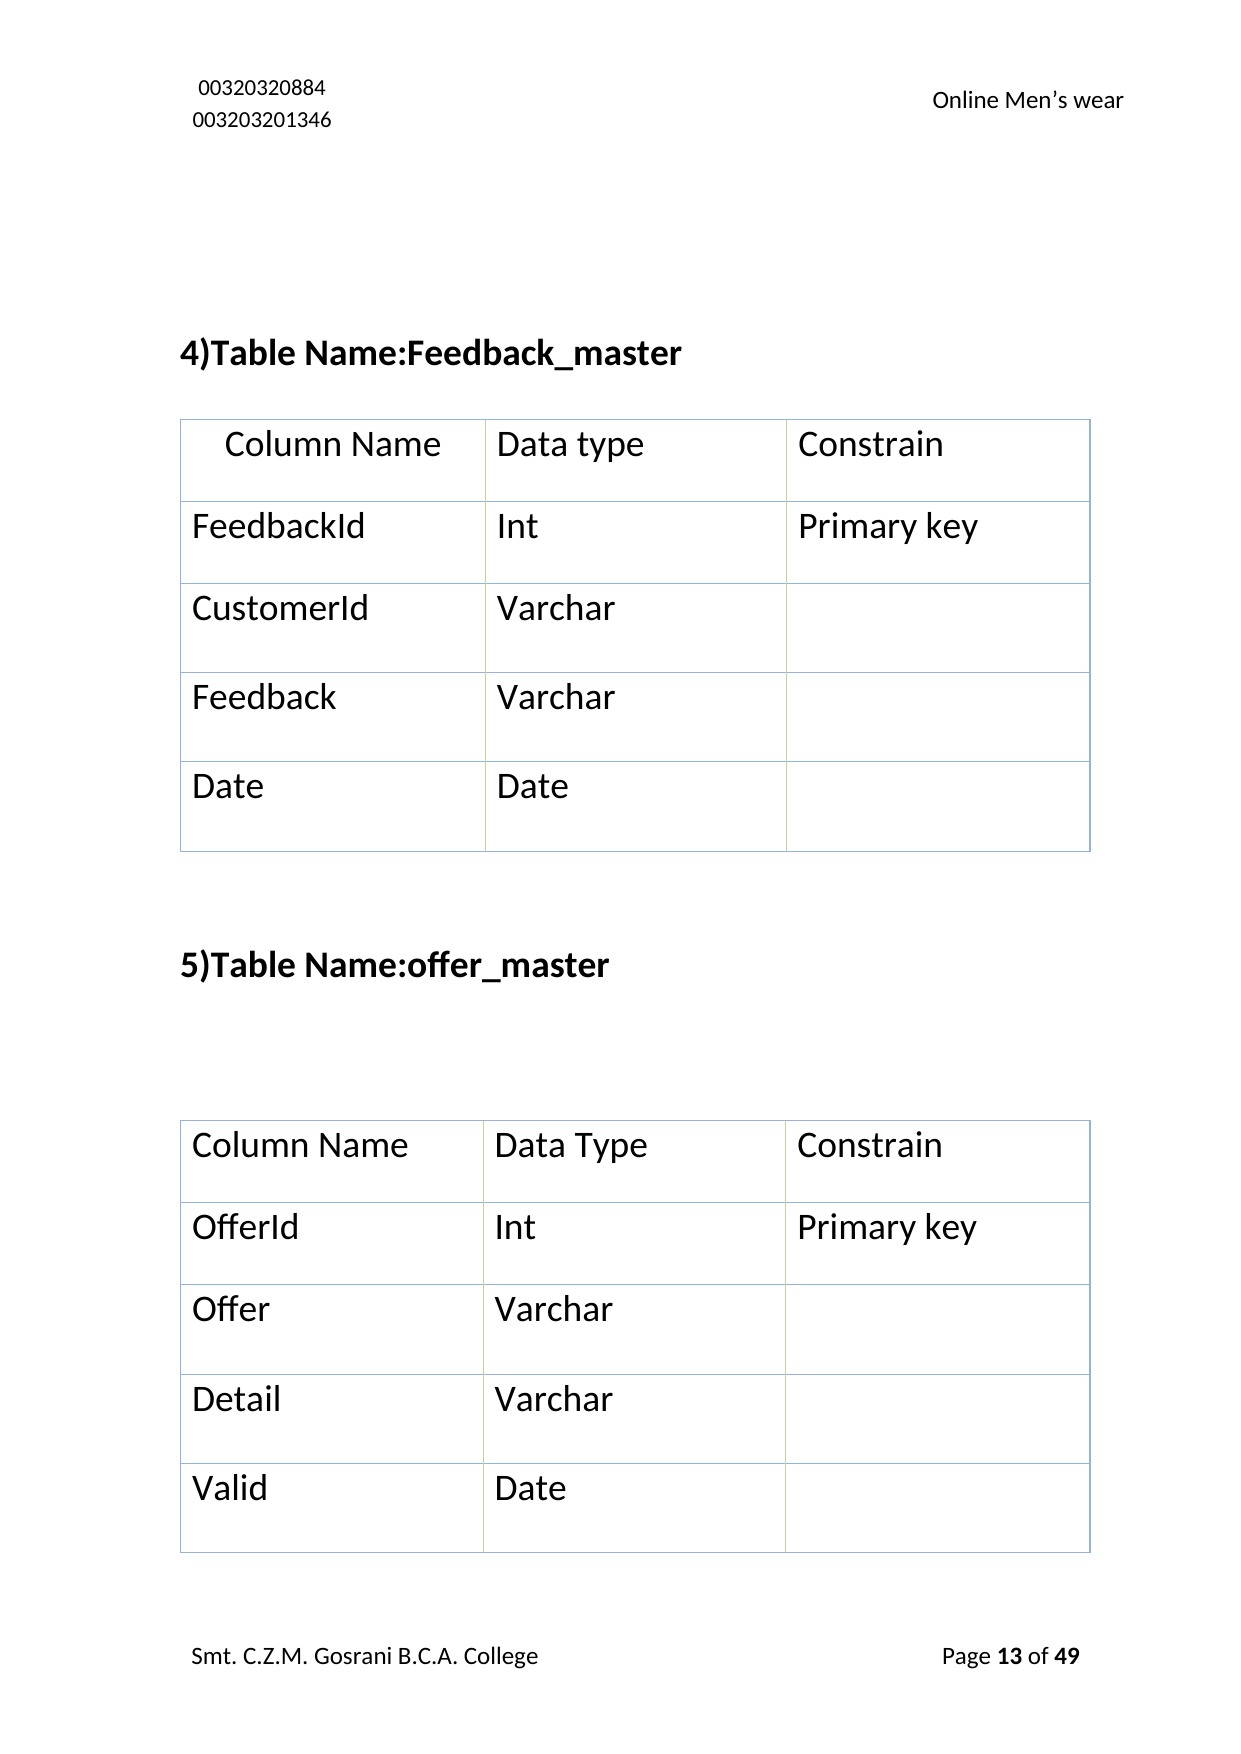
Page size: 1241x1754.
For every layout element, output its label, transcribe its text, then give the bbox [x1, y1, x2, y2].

table_cell Varchar [484, 1375, 785, 1463]
table_header Data Type [484, 1121, 785, 1202]
table_cell Date [486, 762, 786, 851]
table_cell Primary key [787, 502, 1089, 583]
table_cell [786, 1464, 1089, 1552]
table_header Constrain [787, 420, 1089, 501]
text 5)Table Name:offer_master [180, 941, 1090, 987]
table_header Column Name [181, 1121, 483, 1202]
table_header Data type [486, 420, 786, 501]
table_cell Date [484, 1464, 785, 1552]
table_cell Valid [181, 1464, 483, 1552]
table_cell Varchar [486, 673, 786, 761]
table_cell Feedback [181, 673, 485, 761]
table_header Column Name [181, 420, 485, 501]
table_cell Varchar [484, 1285, 785, 1373]
table_cell [786, 1285, 1089, 1373]
table_cell CustomerId [181, 584, 485, 672]
table_cell FeedbackId [181, 502, 485, 583]
table_cell Detail [181, 1375, 483, 1463]
table_cell [786, 1375, 1089, 1463]
table_cell [787, 673, 1089, 761]
table_cell Primary key [786, 1203, 1089, 1284]
table_cell [787, 584, 1089, 672]
table_cell Varchar [486, 584, 786, 672]
table_cell [787, 762, 1089, 851]
table_cell Offer [181, 1285, 483, 1373]
table_cell Date [181, 762, 485, 851]
table_cell OfferId [181, 1203, 483, 1284]
table_cell Int [486, 502, 786, 583]
text 4)Table Name:Feedback_master [180, 329, 1090, 375]
table_header Constrain [786, 1121, 1089, 1202]
table_cell Int [484, 1203, 785, 1284]
